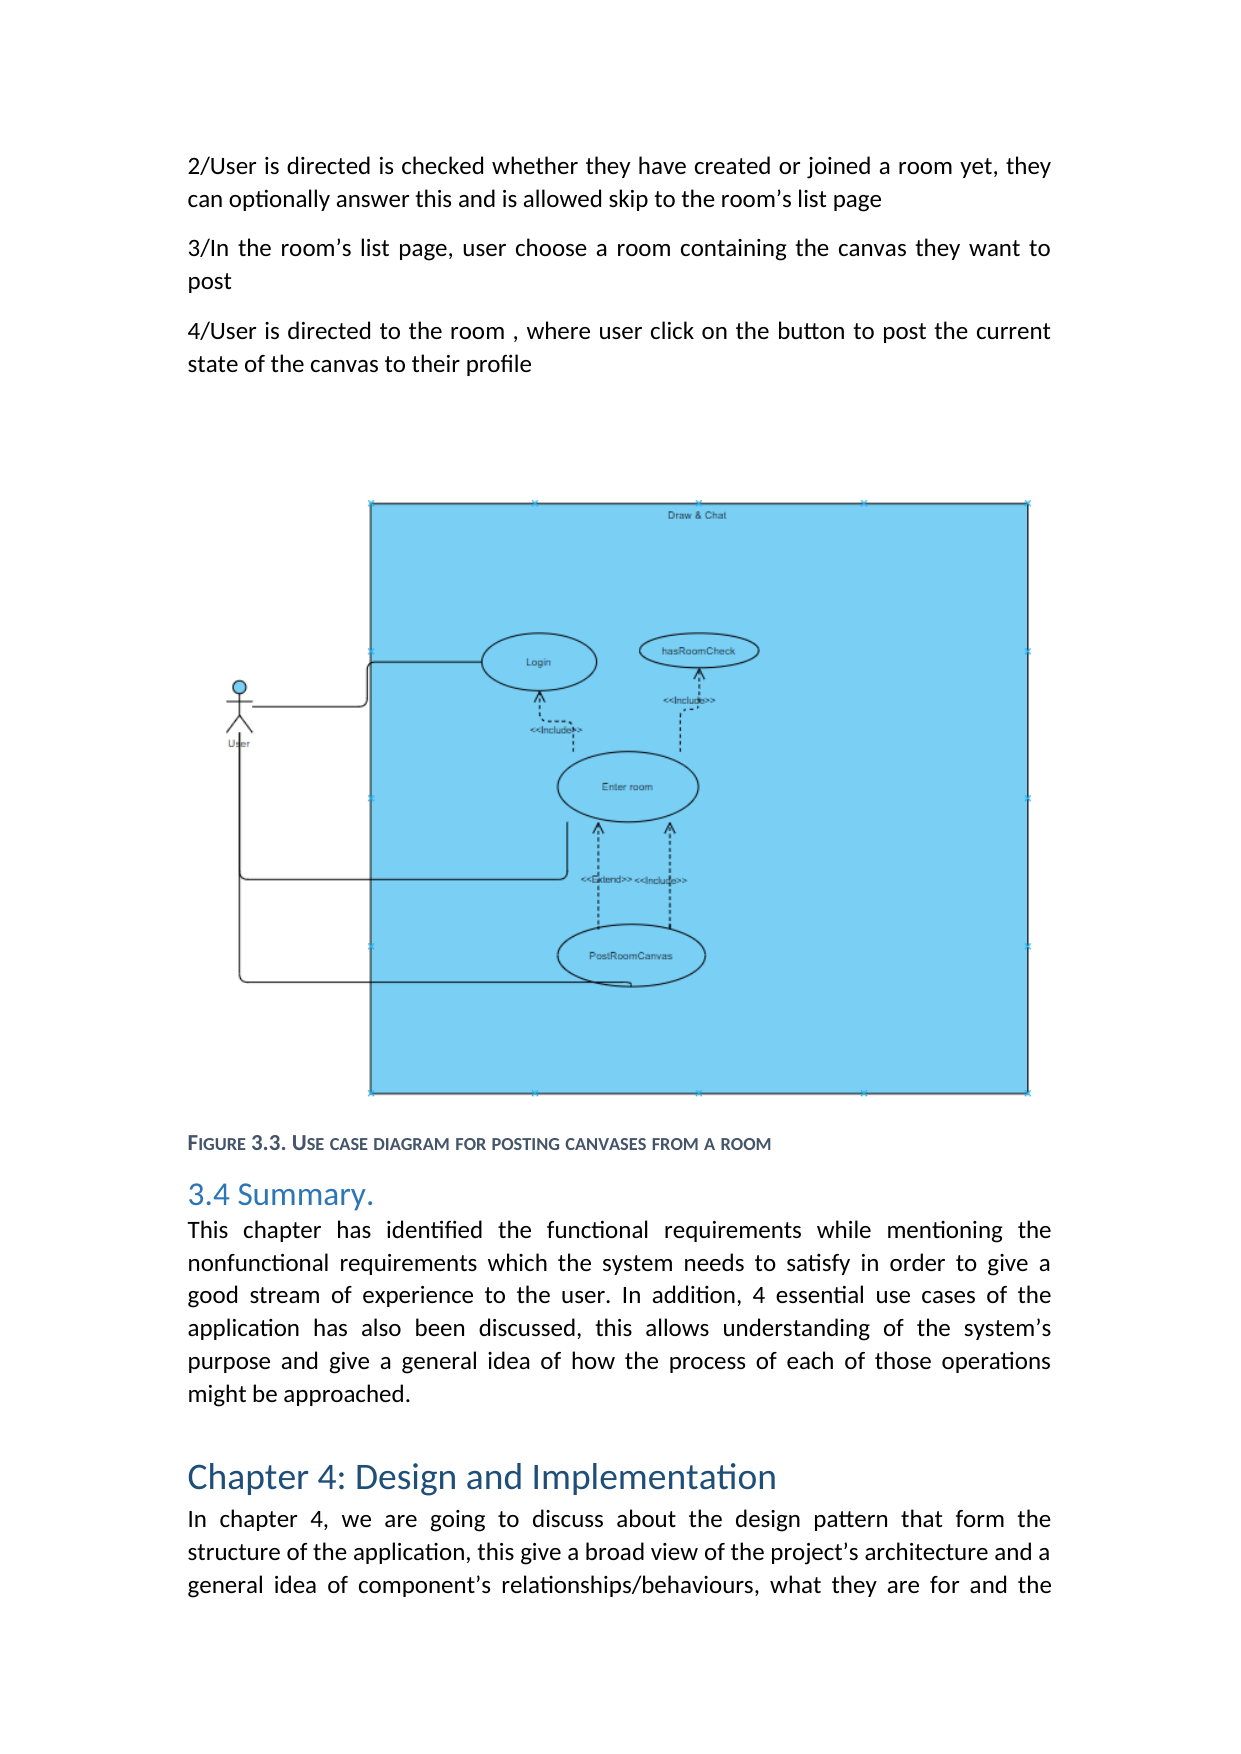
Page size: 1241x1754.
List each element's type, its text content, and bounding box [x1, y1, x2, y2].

text Figure 3.3. Use case diagram for posting canvases from a room [187, 1128, 1053, 1156]
picture [187, 447, 1052, 1110]
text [187, 1503, 1053, 1599]
subtitle 3.4 Summary. [187, 1173, 1053, 1214]
text This chapter has identified the functional requirements while mentioning the nonfunctional requirements which the system needs to satisfy in order to give a good stream of experience to the user. In addition, 4 essential use cases of the application has also been discussed, this allows understanding of the system’s purpose and give a general idea of how the process of each of those operations might be approached. [187, 1214, 1053, 1409]
text 3/In the room’s list page, user choose a room containing the canvas they want to post [187, 232, 1053, 296]
text 4/User is directed to the room , where user click on the button to post the current state of the canvas to their profile [187, 315, 1053, 378]
subtitle Chapter 4: Design and Implementation [187, 1453, 1053, 1499]
text 2/User is directed is checked whether they have created or joined a room yet, they can optionally answer this and is allowed skip to the room’s list page [187, 150, 1053, 213]
